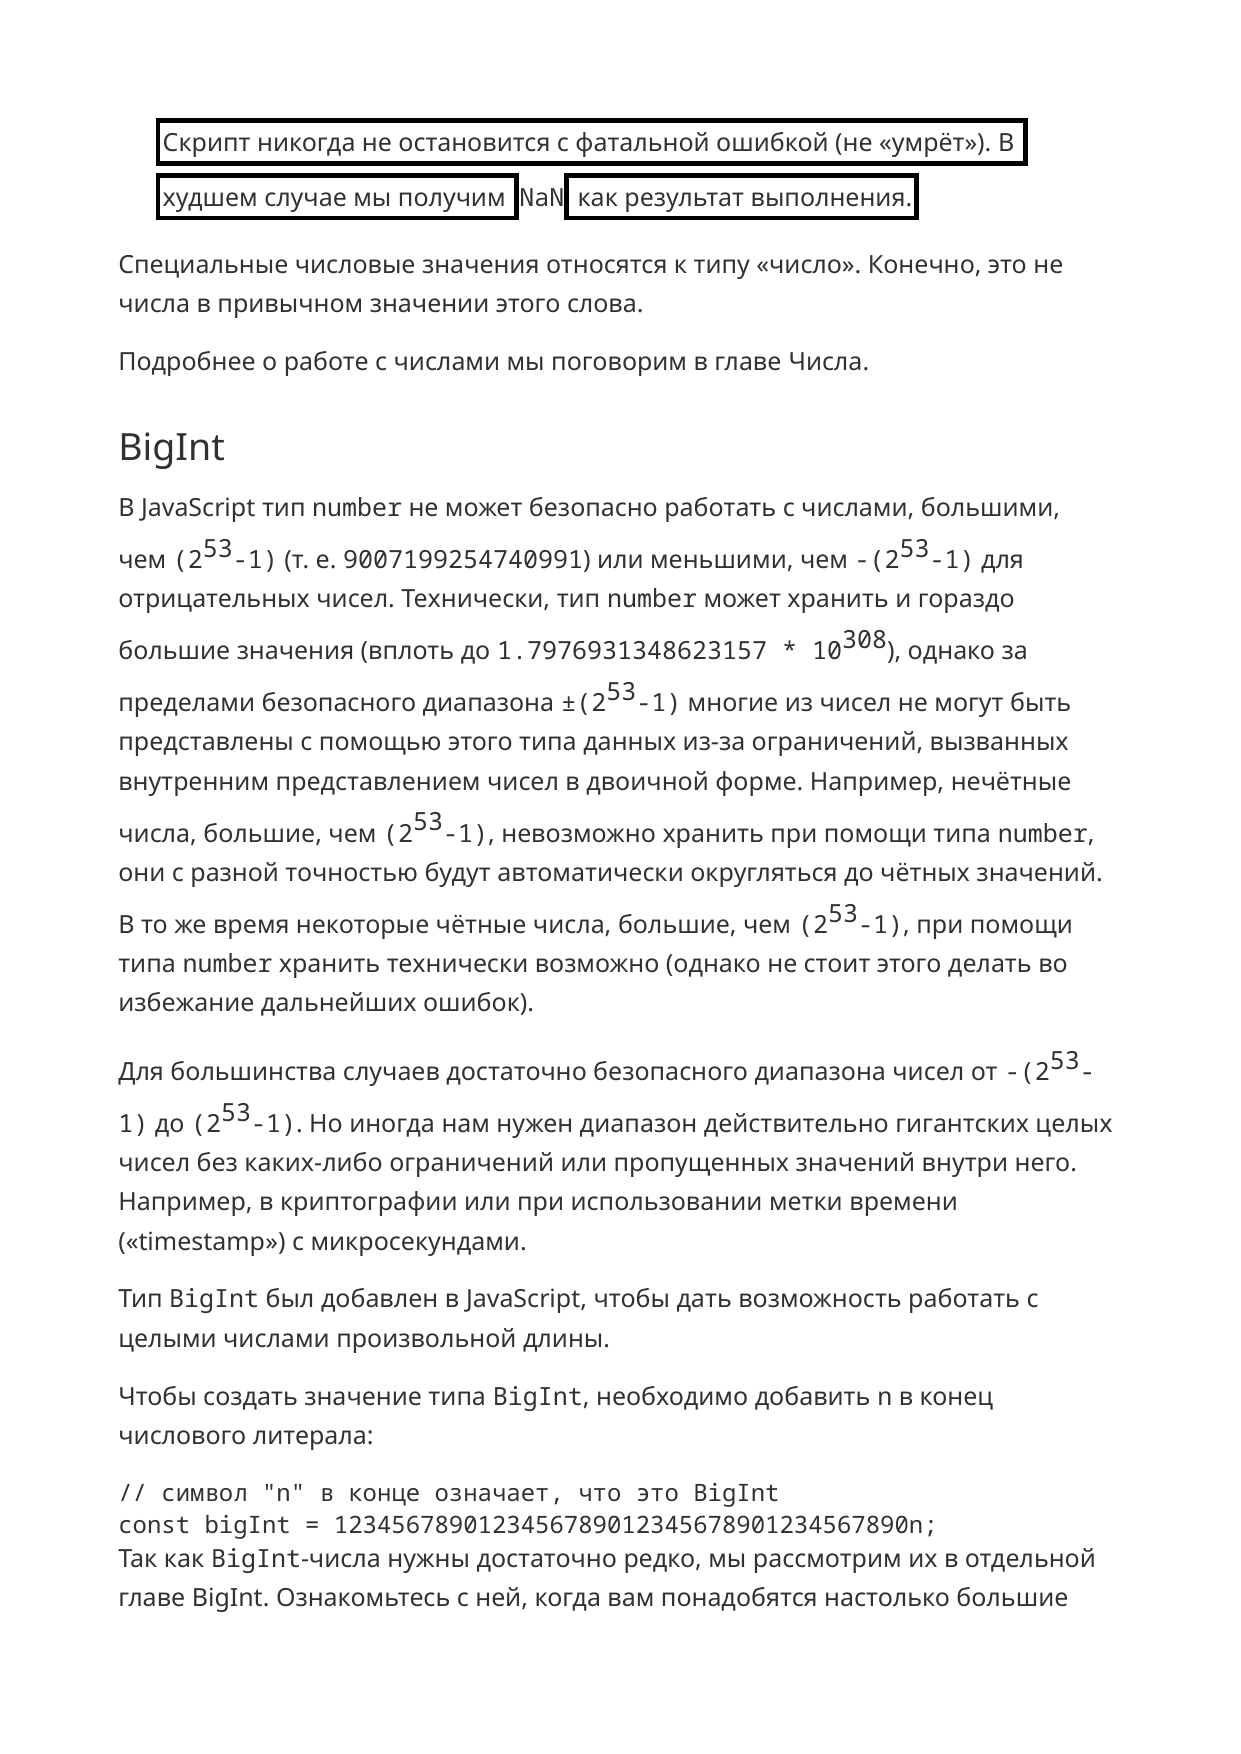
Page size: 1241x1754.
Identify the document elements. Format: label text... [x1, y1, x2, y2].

text Подробнее о работе с числами мы поговорим в главе Числа. [118, 343, 1122, 377]
text Чтобы создать значение типа BigInt, необходимо добавить n в конец числового литерала: [118, 1378, 1122, 1451]
subtitle BigInt [118, 420, 1122, 471]
text // символ "n" в конце означает, что это BigInt [118, 1475, 1122, 1508]
text Скрипт никогда не остановится с фатальной ошибкой (не «умрёт»). В худшем случае мы получим NaN как результат выполнения. [156, 118, 1084, 220]
text Для большинства случаев достаточно безопасного диапазона чисел от -(253-1) до (253-1). Но иногда нам нужен диапазон действительно гигантских целых чисел без каких-либо ограничений или пропущенных значений внутри него. Например, в криптографии или при использовании метки времени («timestamp») с микросекундами. [118, 1043, 1122, 1257]
text const bigInt = 1234567890123456789012345678901234567890n; [118, 1508, 1122, 1541]
text В JavaScript тип number не может безопасно работать с числами, большими, чем (253-1) (т. е. 9007199254740991) или меньшими, чем -(253-1) для отрицательных чисел. Технически, тип number может хранить и гораздо большие значения (вплоть до 1.7976931348623157 * 10308), однако за пределами безопасного диапазона ±(253-1) многие из чисел не могут быть представлены с помощью этого типа данных из-за ограничений, вызванных внутренним представлением чисел в двоичной форме. Например, нечётные числа, большие, чем (253-1), невозможно хранить при помощи типа number, они с разной точностью будут автоматически округляться до чётных значений. В то же время некоторые чётные числа, большие, чем (253-1), при помощи типа number хранить технически возможно (однако не стоит этого делать во избежание дальнейших ошибок). [118, 490, 1122, 1019]
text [118, 1541, 1122, 1614]
text Специальные числовые значения относятся к типу «число». Конечно, это не числа в привычном значении этого слова. [118, 246, 1122, 319]
text Тип BigInt был добавлен в JavaScript, чтобы дать возможность работать с целыми числами произвольной длины. [118, 1281, 1122, 1354]
